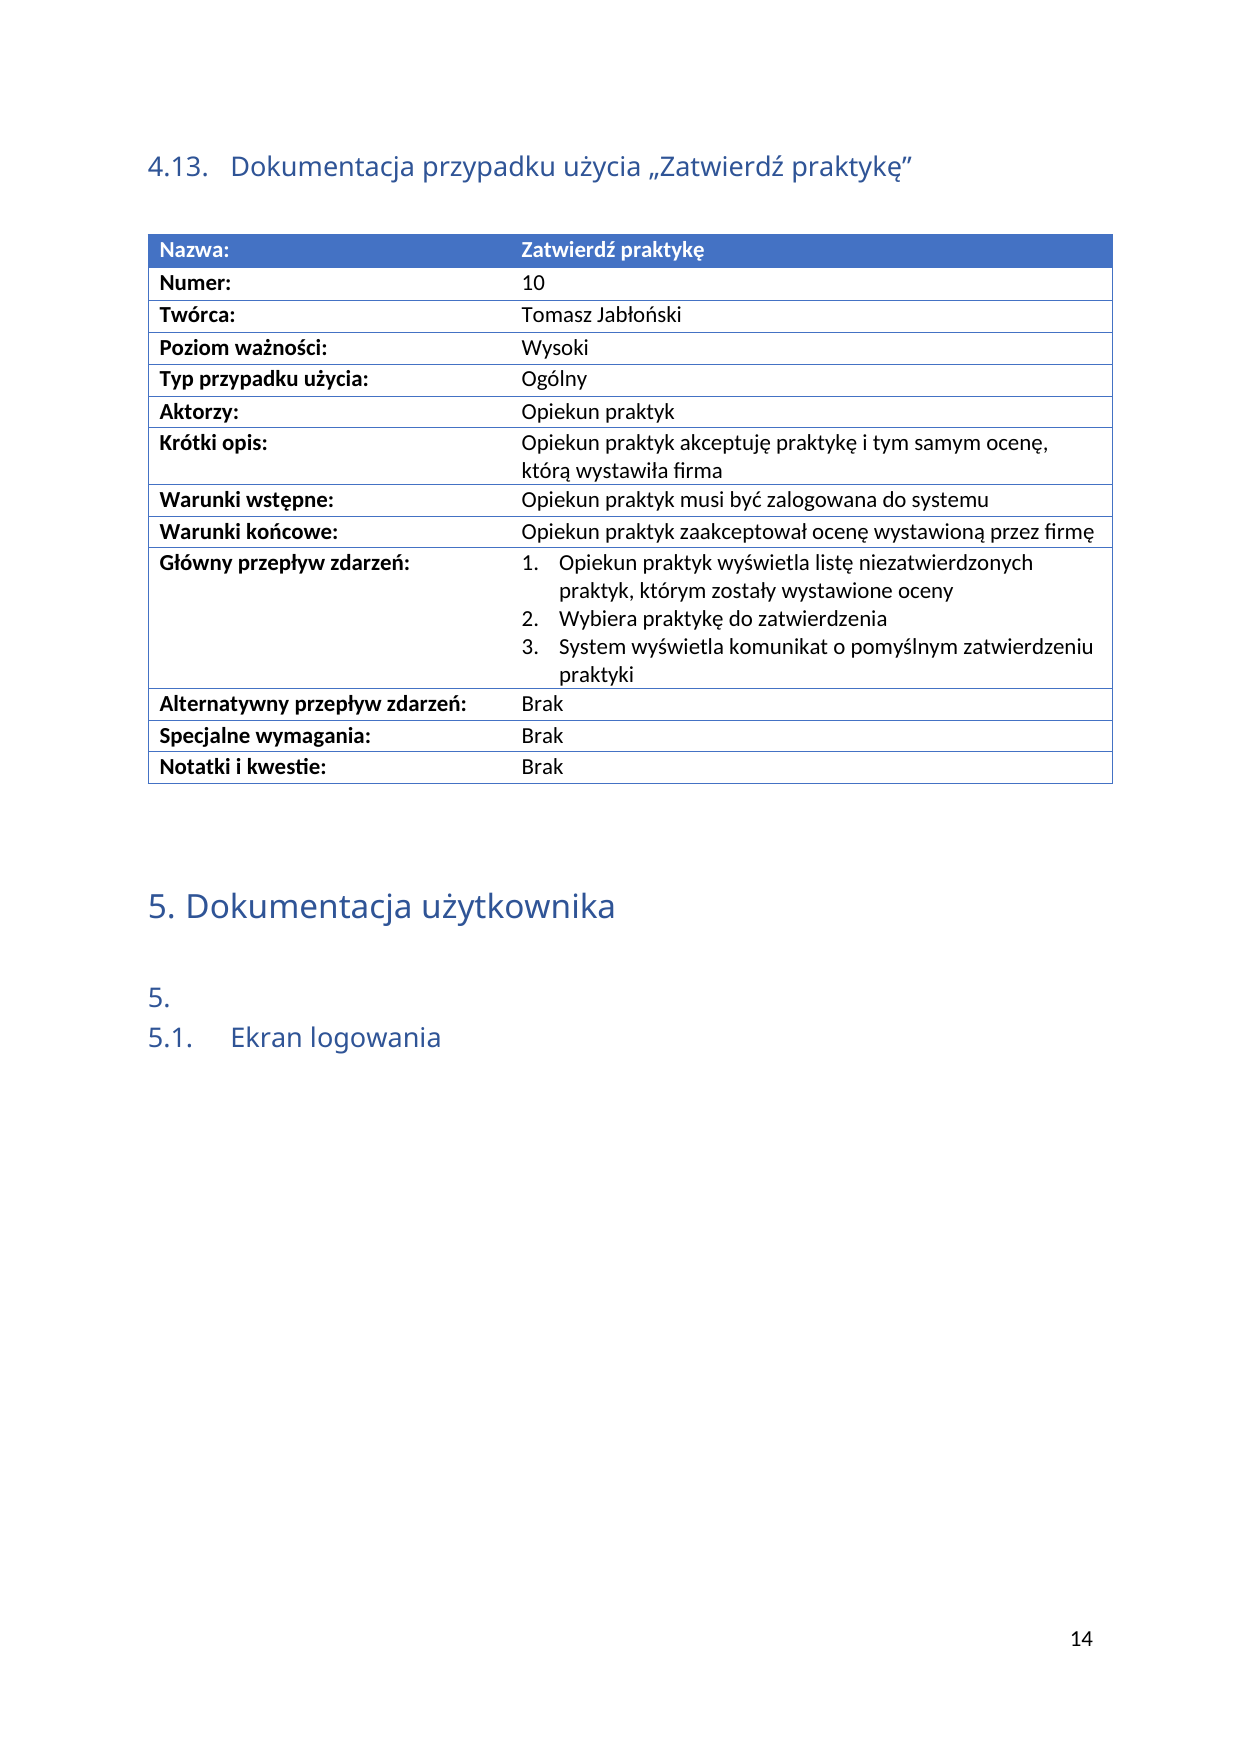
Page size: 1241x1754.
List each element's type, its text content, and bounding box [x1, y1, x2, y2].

table_cell Specjalne wymagania: [149, 721, 510, 751]
table_cell Numer: [149, 268, 510, 299]
table_cell Warunki wstępne: [149, 485, 510, 516]
subtitle Dokumentacja przypadku użycia „Zatwierdź praktykę” [148, 148, 1093, 184]
table_cell Ogólny [510, 365, 1112, 396]
table_cell Główny przepływ zdarzeń: [149, 548, 510, 688]
table_cell Brak [510, 689, 1112, 720]
subtitle Ekran logowania [148, 1018, 1093, 1055]
table_cell Tomasz Jabłoński [510, 301, 1112, 332]
table_cell Poziom ważności: [149, 333, 510, 363]
table_header Nazwa: [149, 235, 510, 267]
table_cell Brak [510, 752, 1112, 783]
table_cell Warunki końcowe: [149, 517, 510, 547]
subtitle Dokumentacja użytkownika [148, 883, 1093, 928]
table_cell 10 [510, 268, 1112, 299]
table_cell Alternatywny przepływ zdarzeń: [149, 689, 510, 720]
table_header Zatwierdź praktykę [510, 235, 1112, 267]
table_cell Wysoki [510, 333, 1112, 363]
table_cell Twórca: [149, 301, 510, 332]
table_cell Notatki i kwestie: [149, 752, 510, 783]
table_cell Typ przypadku użycia: [149, 365, 510, 396]
table_cell Opiekun praktyk [510, 397, 1112, 427]
table_cell Opiekun praktyk akceptuję praktykę i tym samym ocenę, którą wystawiła firma [510, 428, 1112, 484]
table_cell Opiekun praktyk wyświetla listę niezatwierdzonych praktyk, którym zostały wystawione oceny Wybiera praktykę do zatwierdzenia System wyświetla komunikat o pomyślnym zatwierdzeniu praktyki [510, 548, 1112, 688]
table_cell Brak [510, 721, 1112, 751]
table_cell Krótki opis: [149, 428, 510, 484]
table_cell Aktorzy: [149, 397, 510, 427]
table_cell Opiekun praktyk zaakceptował ocenę wystawioną przez firmę [510, 517, 1112, 547]
table_cell Opiekun praktyk musi być zalogowana do systemu [510, 485, 1112, 516]
